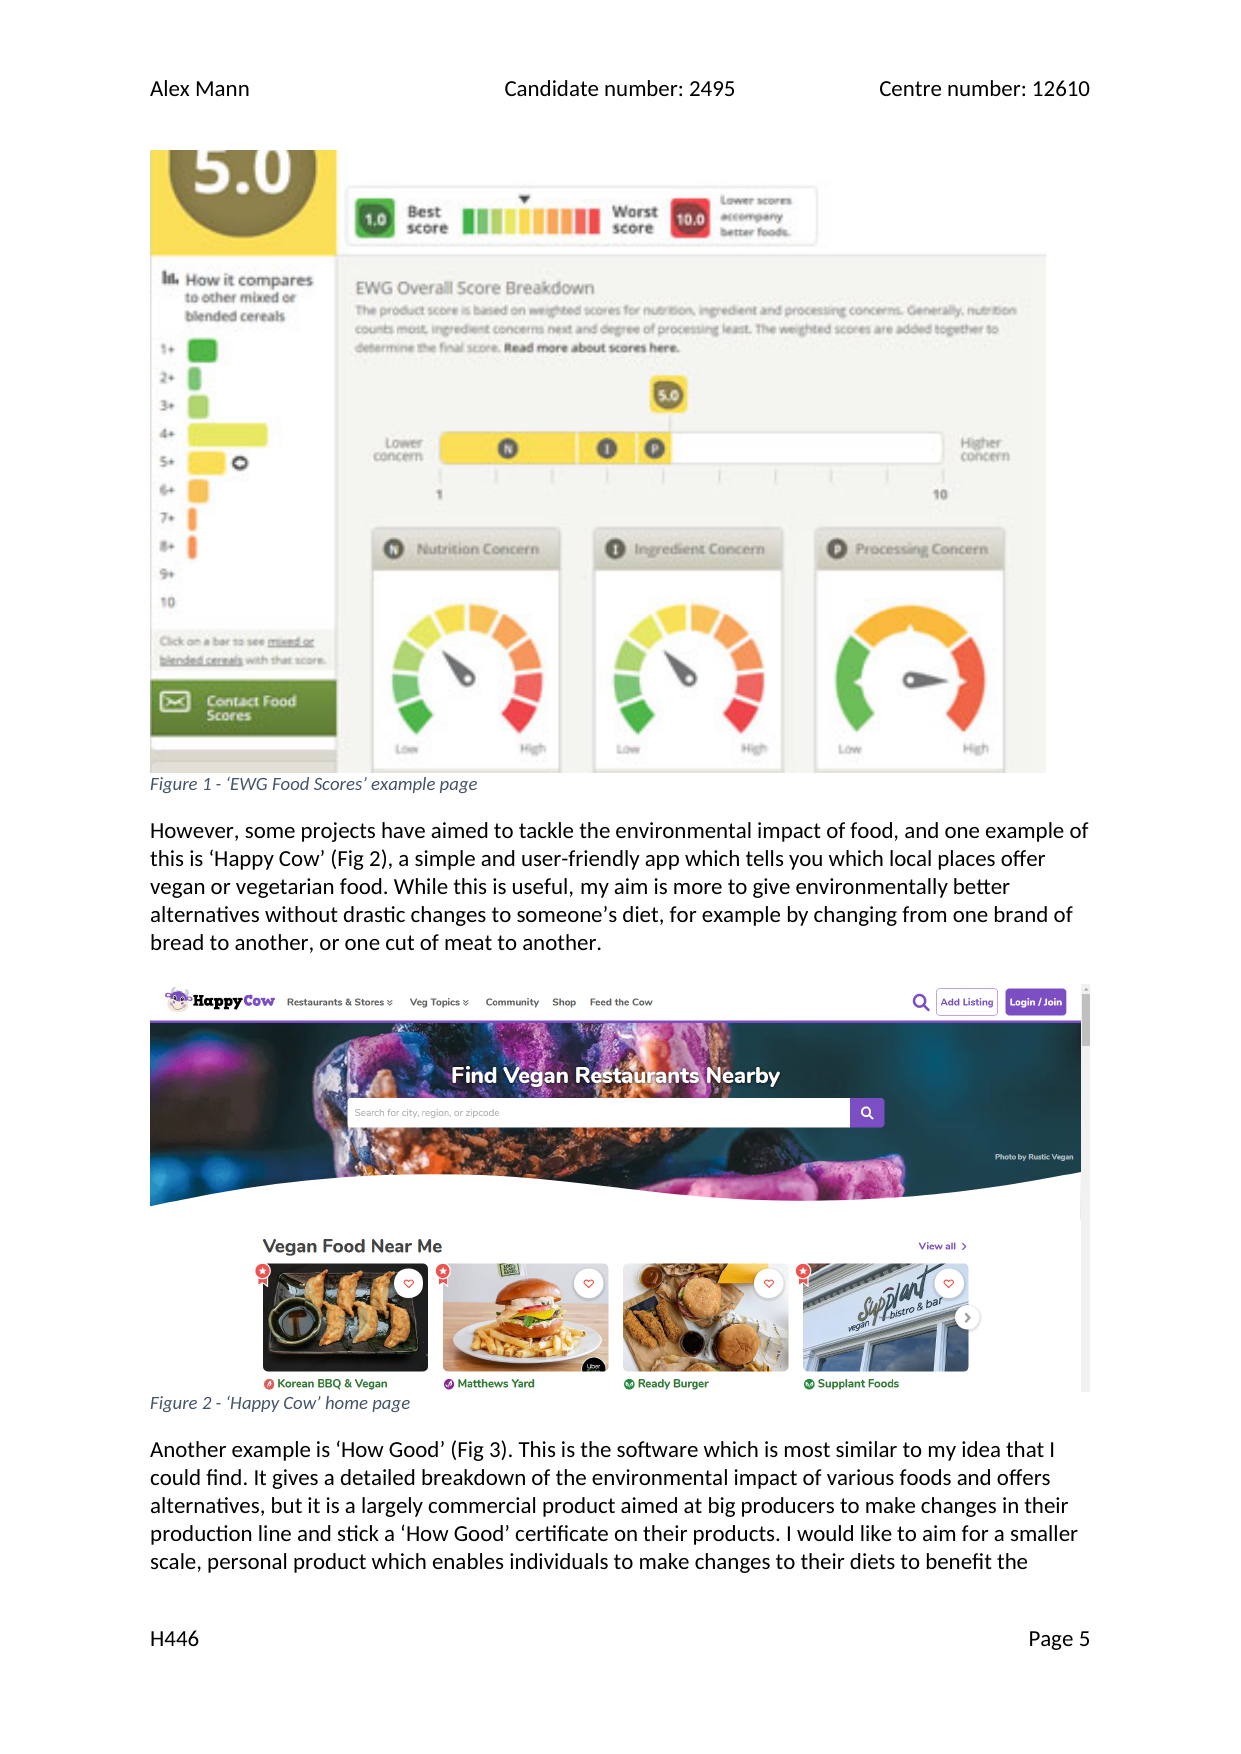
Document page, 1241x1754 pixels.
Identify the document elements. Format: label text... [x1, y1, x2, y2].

picture [150, 984, 1091, 1392]
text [150, 1435, 1090, 1575]
text However, some projects have aimed to tackle the environmental impact of food, and one example of this is ‘Happy Cow’ (Fig 2), a simple and user-friendly app which tells you which local places offer vegan or vegetarian food. While this is useful, my aim is more to give environmentally better alternatives without drastic changes to someone’s diet, for example by changing from one brand of bread to another, or one cut of meat to another. [150, 816, 1090, 956]
picture [150, 150, 1047, 773]
